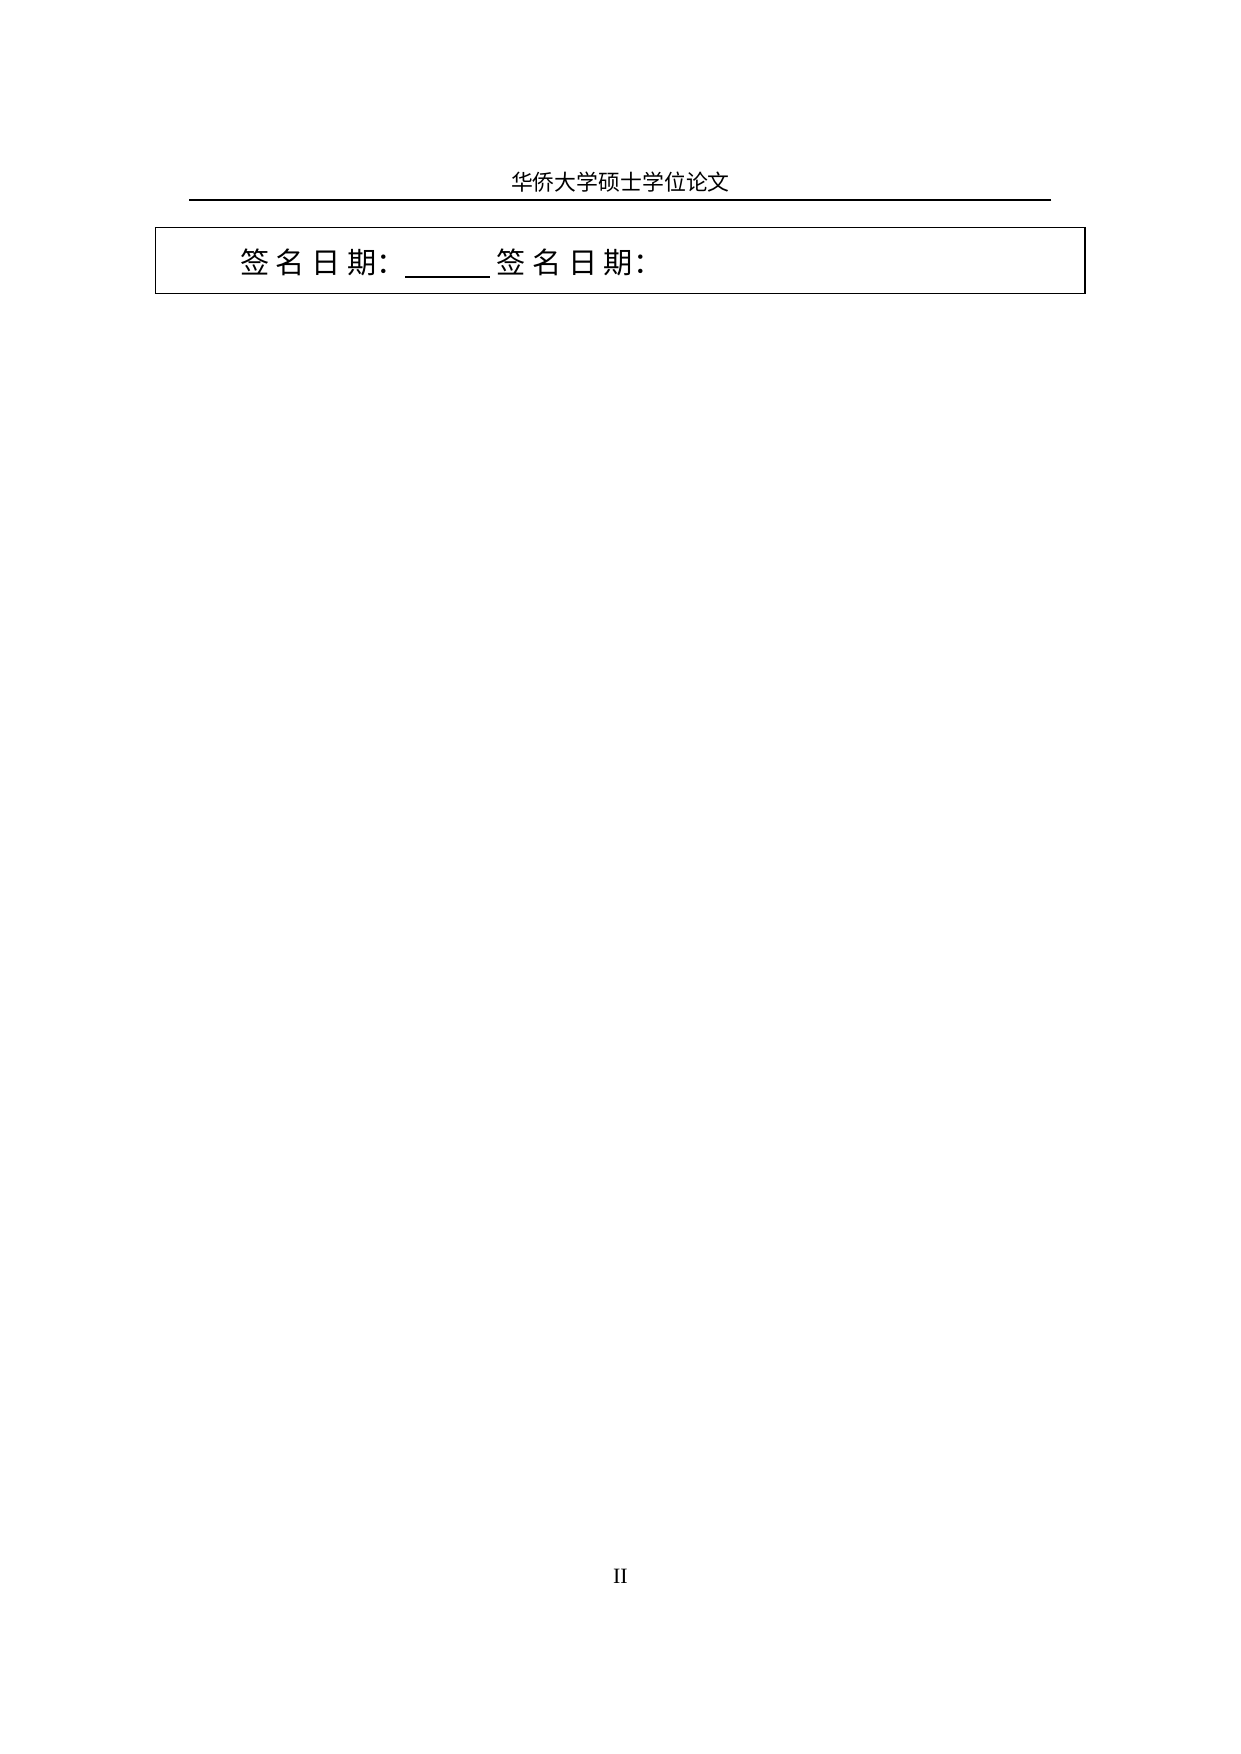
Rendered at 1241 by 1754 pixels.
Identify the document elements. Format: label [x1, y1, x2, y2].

table_header [156, 228, 1084, 293]
